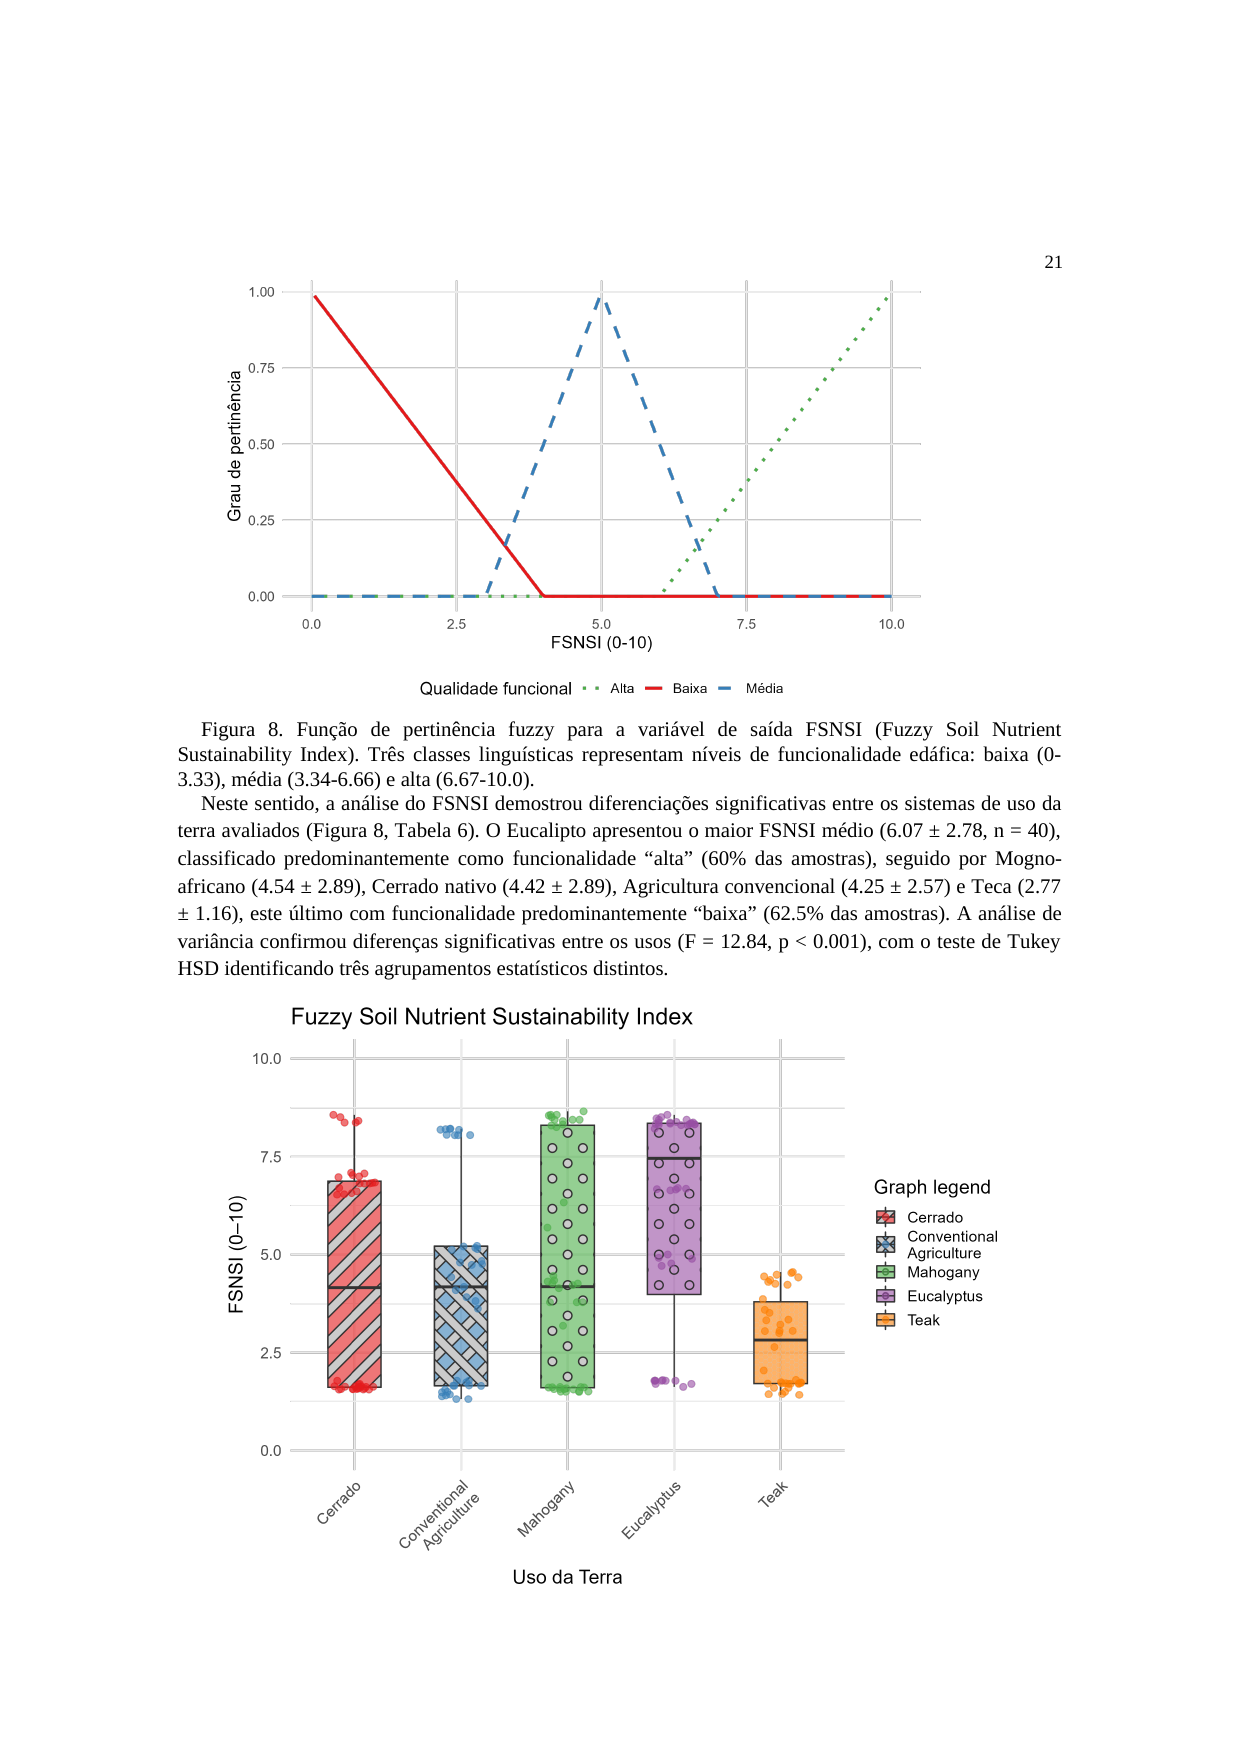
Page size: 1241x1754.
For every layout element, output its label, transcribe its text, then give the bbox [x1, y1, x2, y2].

text Neste sentido, a análise do FSNSI demostrou diferenciações significativas entre os sistemas de uso da terra avaliados (Figura 8, Tabela 6). O Eucalipto apresentou o maior FSNSI médio (6.07 ± 2.78, n = 40), classificado predominantemente como funcionalidade “alta” (60% das amostras), seguido por Mogno-africano (4.54 ± 2.89), Cerrado nativo (4.42 ± 2.89), Agricultura convencional (4.25 ± 2.57) e Teca (2.77 ± 1.16), este último com funcionalidade predominantemente “baixa” (62.5% das amostras). A análise de variância confirmou diferenças significativas entre os usos (F = 12.84, p < 0.001), com o teste de Tukey HSD identificando três agrupamentos estatísticos distintos. [177, 791, 1063, 980]
picture [219, 273, 928, 716]
picture [219, 998, 1017, 1597]
